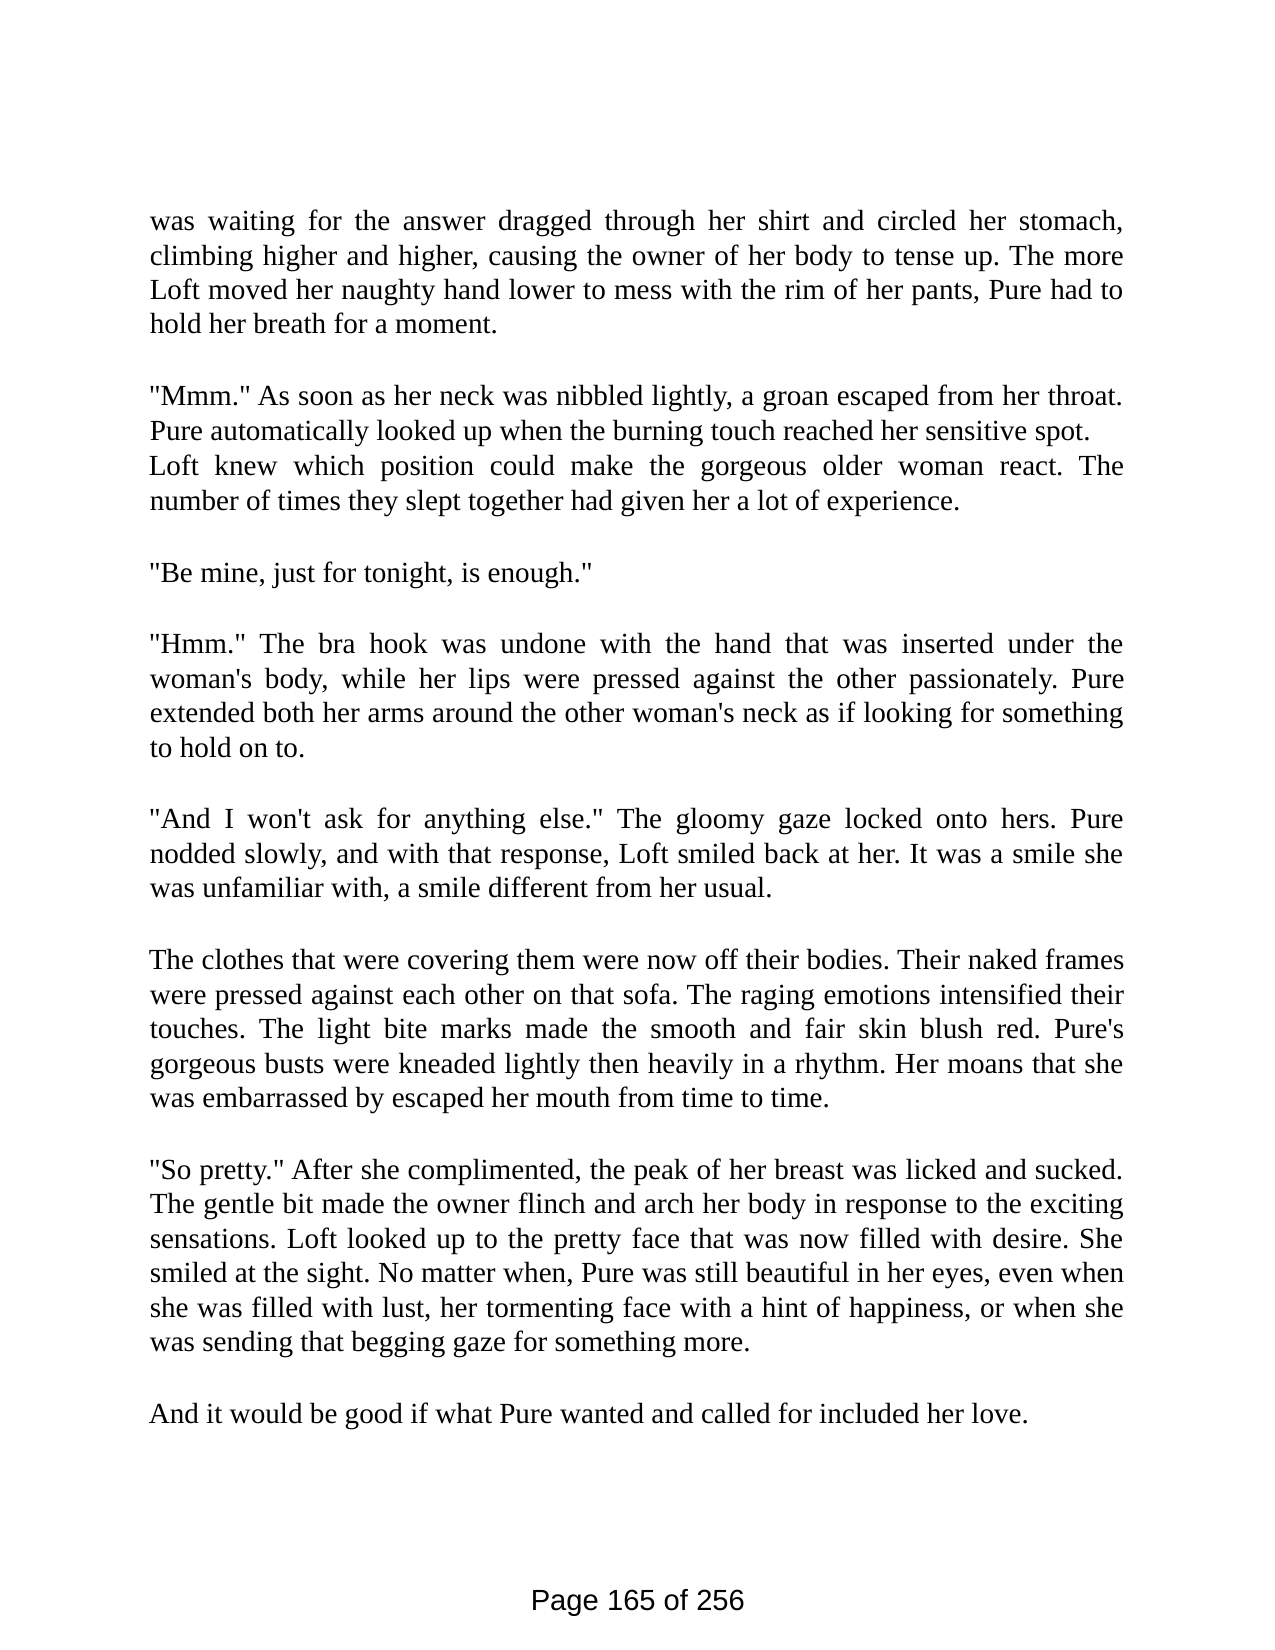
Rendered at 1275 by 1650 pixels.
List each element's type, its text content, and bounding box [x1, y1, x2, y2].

text "Be mine, just for tonight, is enough." [148, 555, 1125, 588]
text "Mmm." As soon as her neck was nibbled lightly, a groan escaped from her throat. Pure automatically looked up when the burning touch reached her sensitive spot. [148, 378, 1125, 446]
text And it would be good if what Pure wanted and called for included her love. [148, 1396, 1125, 1430]
text "And I won't ask for anything else." The gloomy gaze locked onto hers. Pure nodded slowly, and with that response, Loft smiled back at her. It was a smile she was unfamiliar with, a smile different from her usual. [148, 802, 1125, 904]
text "So pretty." After she complimented, the peak of her breast was licked and sucked. The gentle bit made the owner flinch and arch her body in response to the exciting sensations. Loft looked up to the pretty face that was now filled with desire. She smiled at the sight. No matter when, Pure was still beautiful in her eyes, even when she was filled with lust, her tormenting face with a hint of happiness, or when she was sending that begging gaze for something more. [148, 1152, 1125, 1358]
text The clothes that were covering them were now off their bodies. Their naked frames were pressed against each other on that sofa. The raging emotions intensified their touches. The light bite marks made the smooth and fair skin blush red. Pure's gorgeous busts were kneaded lightly then heavily in a rhythm. Her moans that she was embarrassed by escaped her mouth from time to time. [148, 942, 1125, 1114]
text "Hmm." The bra hook was undone with the hand that was inserted under the woman's body, while her lips were pressed against the other passionately. Pure extended both her arms around the other woman's neck as if looking for something to hold on to. [148, 626, 1125, 763]
text Loft knew which position could make the gorgeous older woman react. The number of times they slept together had given her a lot of experience. [148, 448, 1125, 516]
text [148, 203, 1125, 340]
